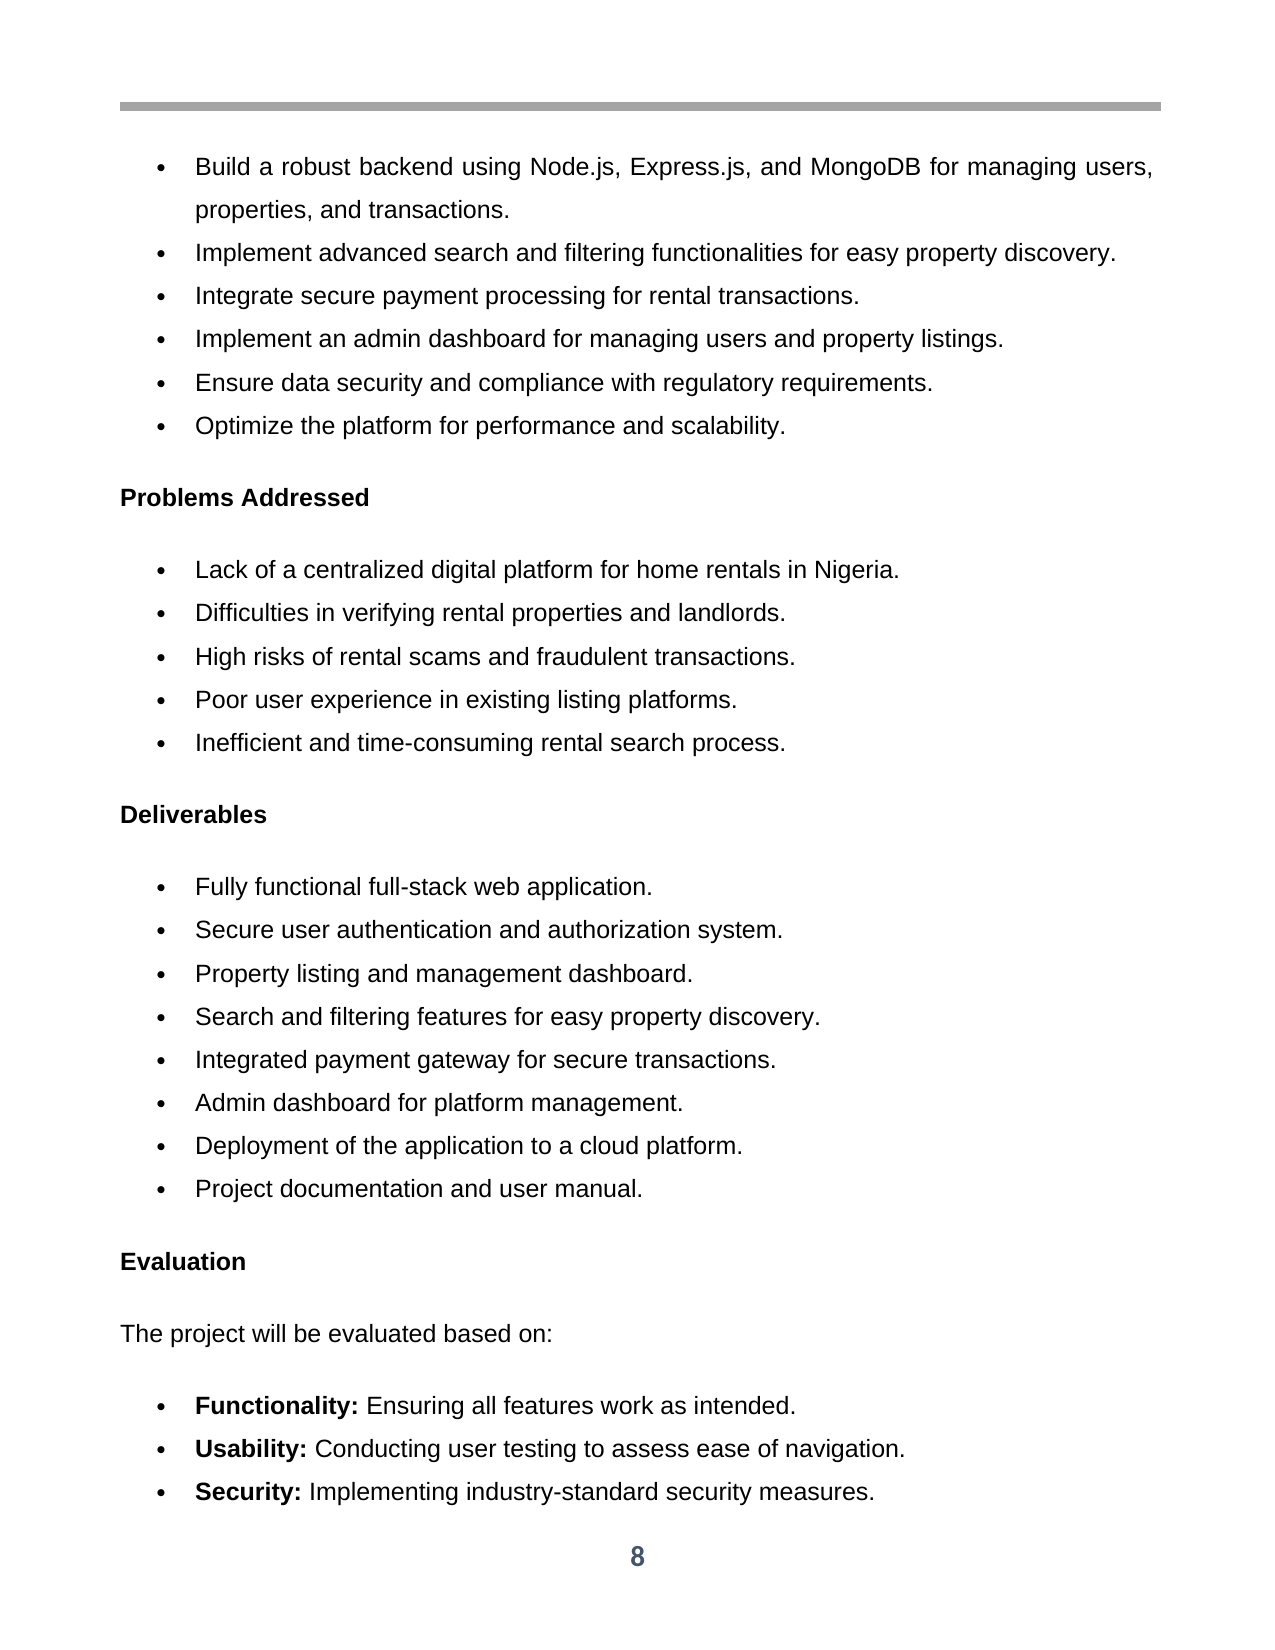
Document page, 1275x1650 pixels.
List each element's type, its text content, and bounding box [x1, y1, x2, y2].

list High risks of rental scams and fraudulent transactions. [157, 641, 1155, 670]
list Search and filtering features for easy property discovery. [157, 1002, 1155, 1030]
list Fully functional full-stack web application. [157, 872, 1155, 901]
list Inefficient and time-consuming rental search process. [157, 728, 1155, 756]
list Optimize the platform for performance and scalability. [157, 411, 1155, 439]
text The project will be evaluated based on: [120, 1319, 1155, 1347]
list Poor user experience in existing listing platforms. [157, 684, 1155, 713]
list Admin dashboard for platform management. [157, 1088, 1155, 1117]
list Implement advanced search and filtering functionalities for easy property discovery. [157, 238, 1155, 267]
text Problems Addressed [120, 483, 1155, 512]
list Integrate secure payment processing for rental transactions. [157, 281, 1155, 310]
list Integrated payment gateway for secure transactions. [157, 1045, 1155, 1073]
list Project documentation and user manual. [157, 1174, 1155, 1203]
list Security: Implementing industry-standard security measures. [157, 1477, 1155, 1506]
list Functionality: Ensuring all features work as intended. [157, 1391, 1155, 1420]
text Evaluation [120, 1246, 1155, 1275]
list Build a robust backend using Node.js, Express.js, and MongoDB for managing users, properties, and transactions. [157, 152, 1155, 224]
list Usability: Conducting user testing to assess ease of navigation. [157, 1434, 1155, 1463]
list Secure user authentication and authorization system. [157, 915, 1155, 944]
list Property listing and management dashboard. [157, 958, 1155, 987]
list Implement an admin dashboard for managing users and property listings. [157, 324, 1155, 353]
list Deployment of the application to a cloud platform. [157, 1131, 1155, 1160]
text Deliverables [120, 800, 1155, 829]
list Ensure data security and compliance with regulatory requirements. [157, 367, 1155, 396]
list Difficulties in verifying rental properties and landlords. [157, 598, 1155, 627]
list Lack of a centralized digital platform for home rentals in Nigeria. [157, 555, 1155, 584]
